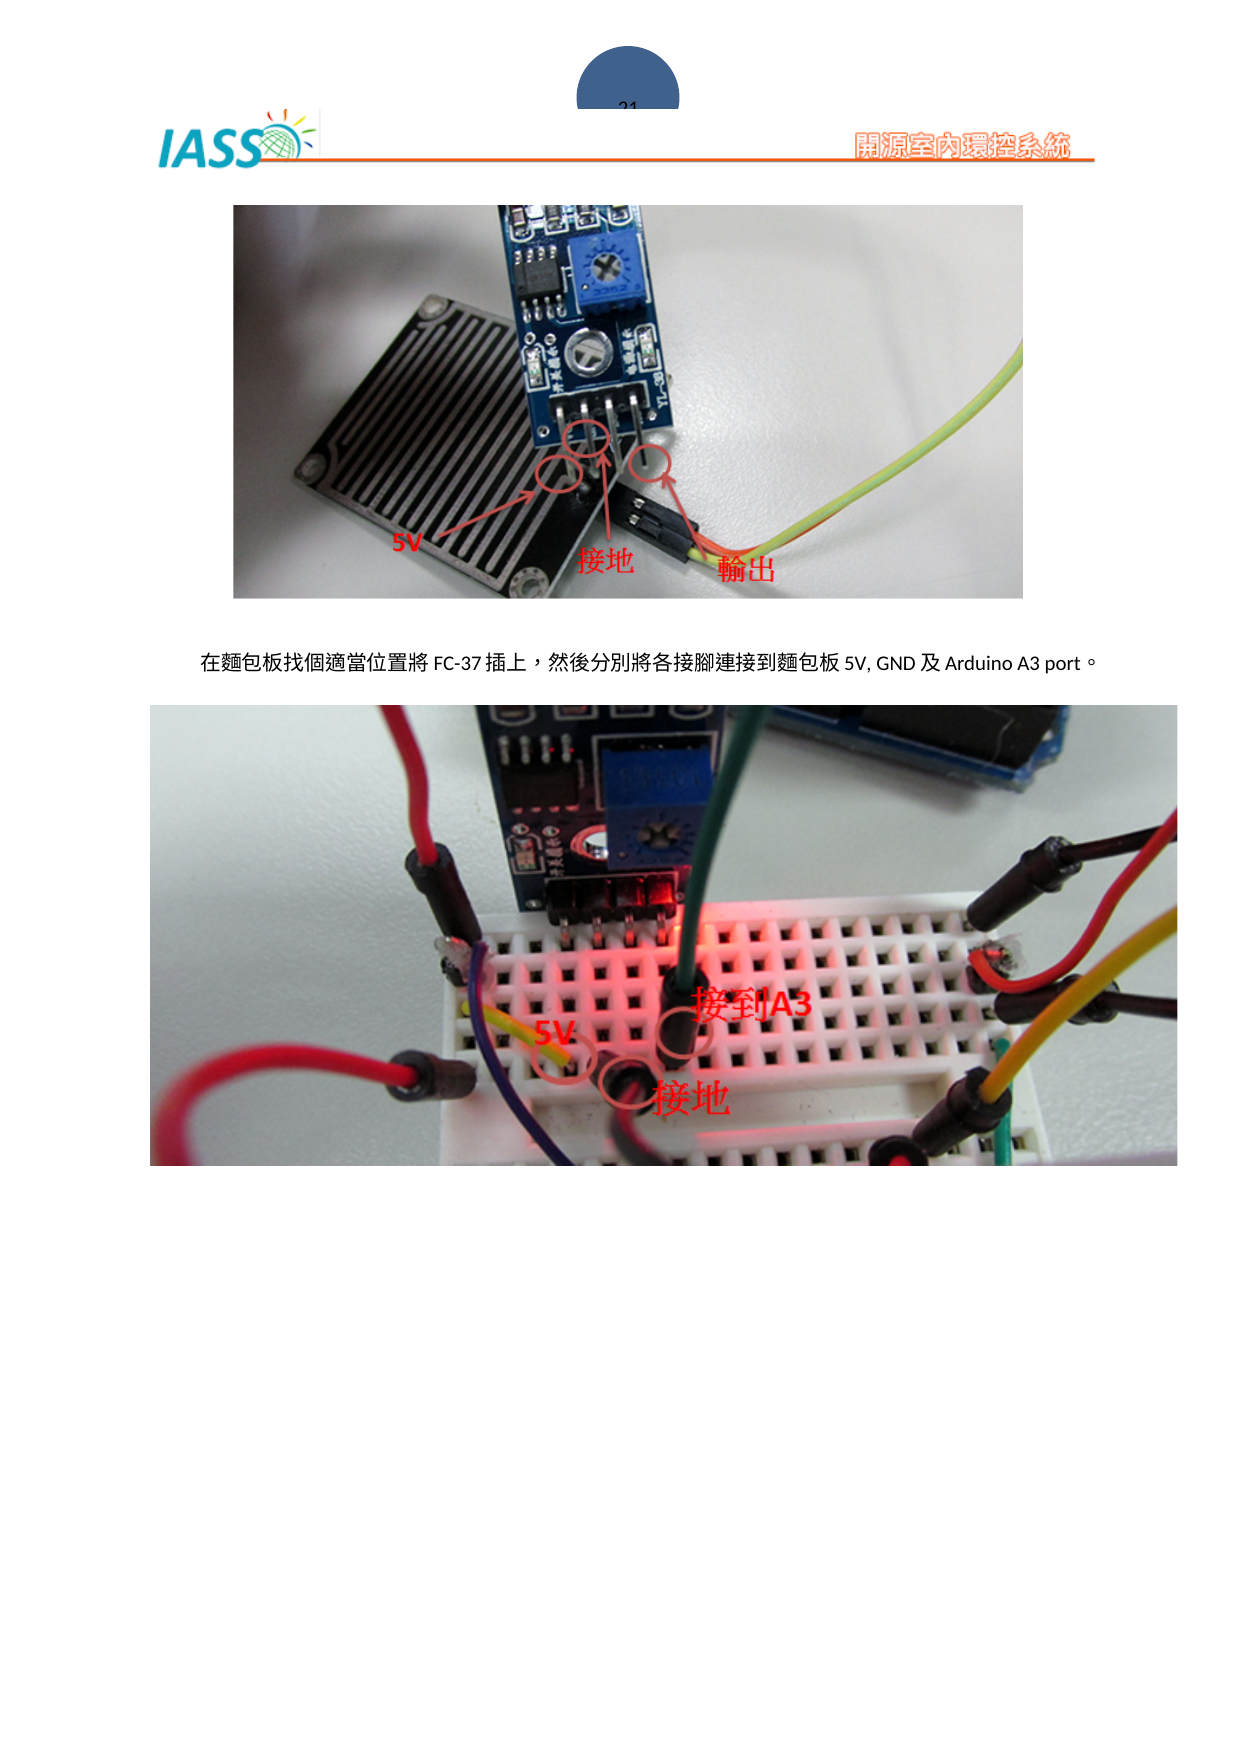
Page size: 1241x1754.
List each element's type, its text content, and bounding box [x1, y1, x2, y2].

picture [150, 109, 1107, 171]
text 在麵包板找個適當位置將FC-37插上，然後分別將各接腳連接到麵包板5V, GND及Arduino A3 port。 [150, 643, 1106, 680]
picture [233, 205, 1023, 601]
picture [150, 705, 1178, 1166]
